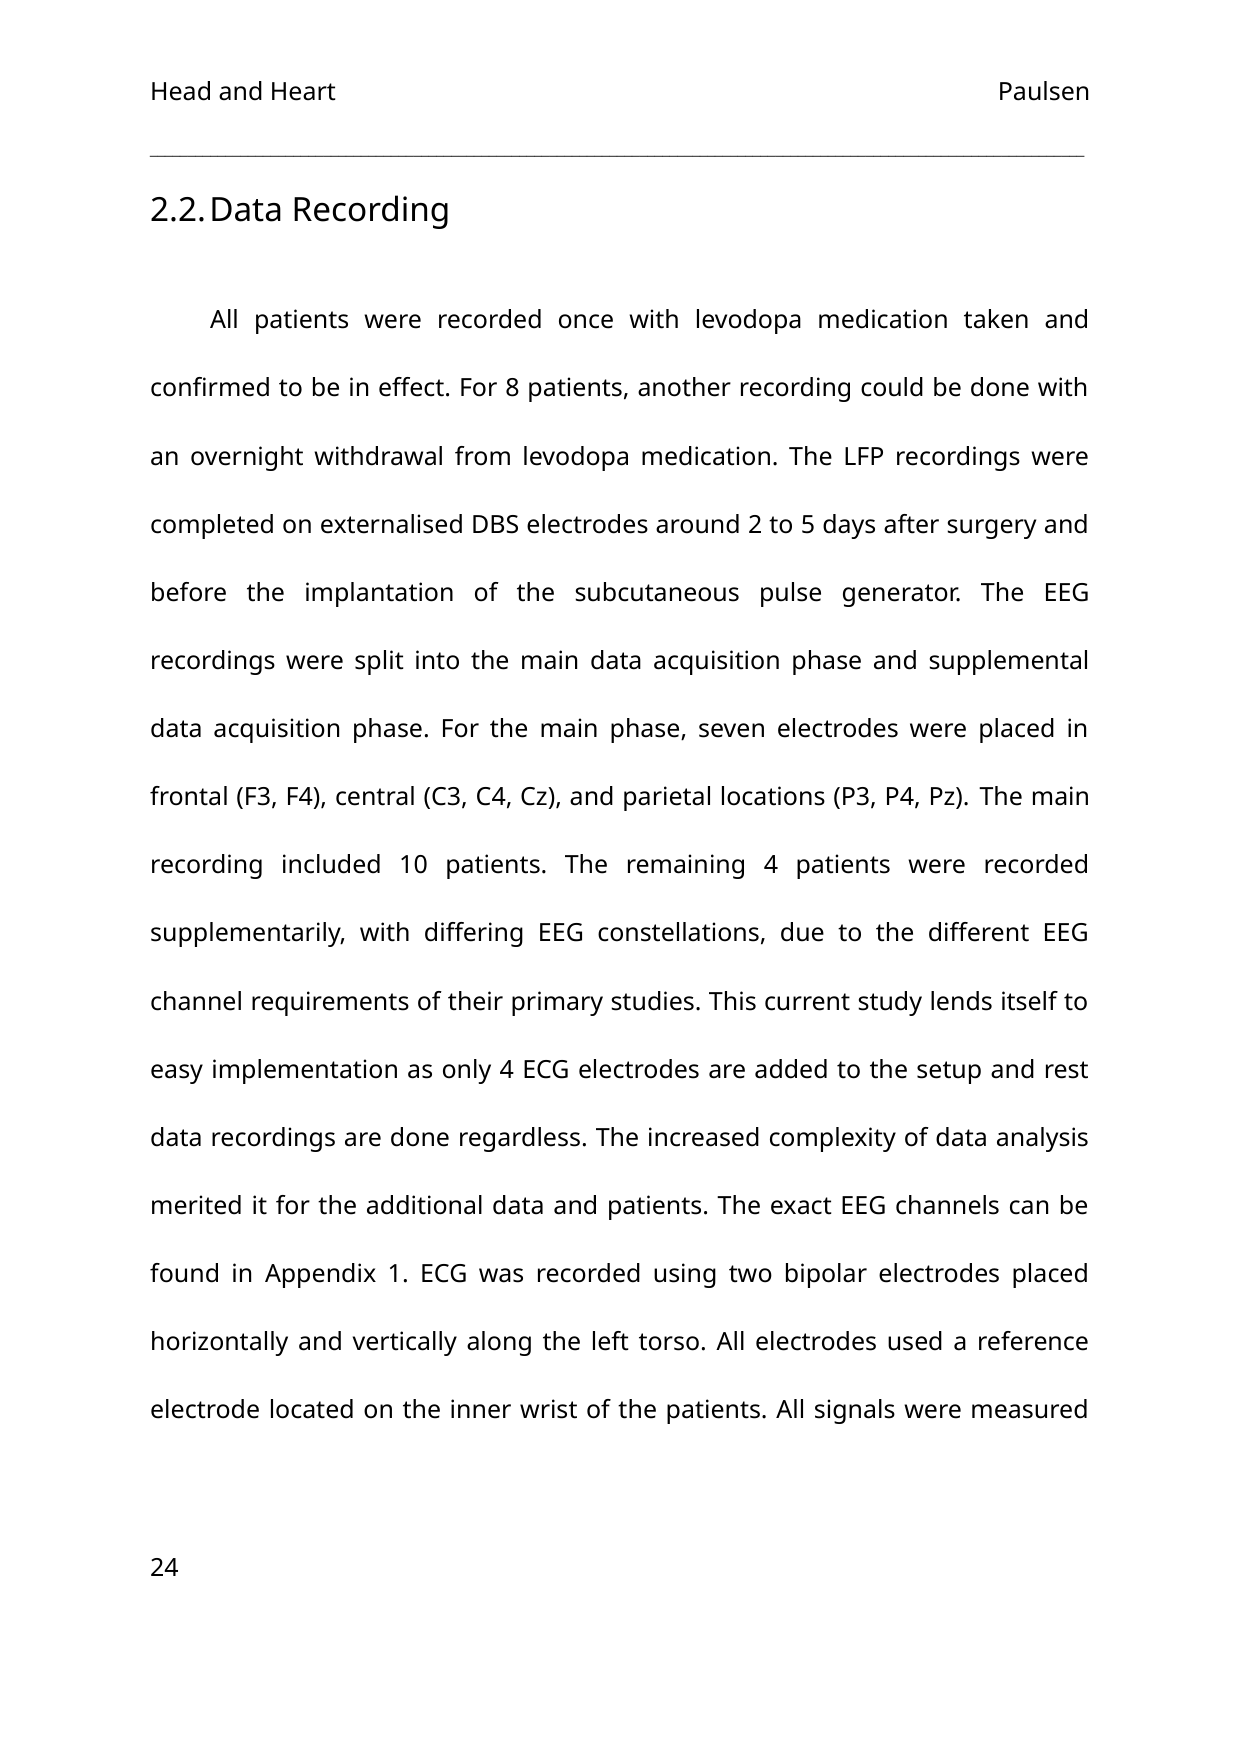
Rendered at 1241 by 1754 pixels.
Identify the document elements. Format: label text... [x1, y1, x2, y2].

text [150, 302, 1090, 1426]
subtitle Data Recording [150, 186, 1090, 231]
